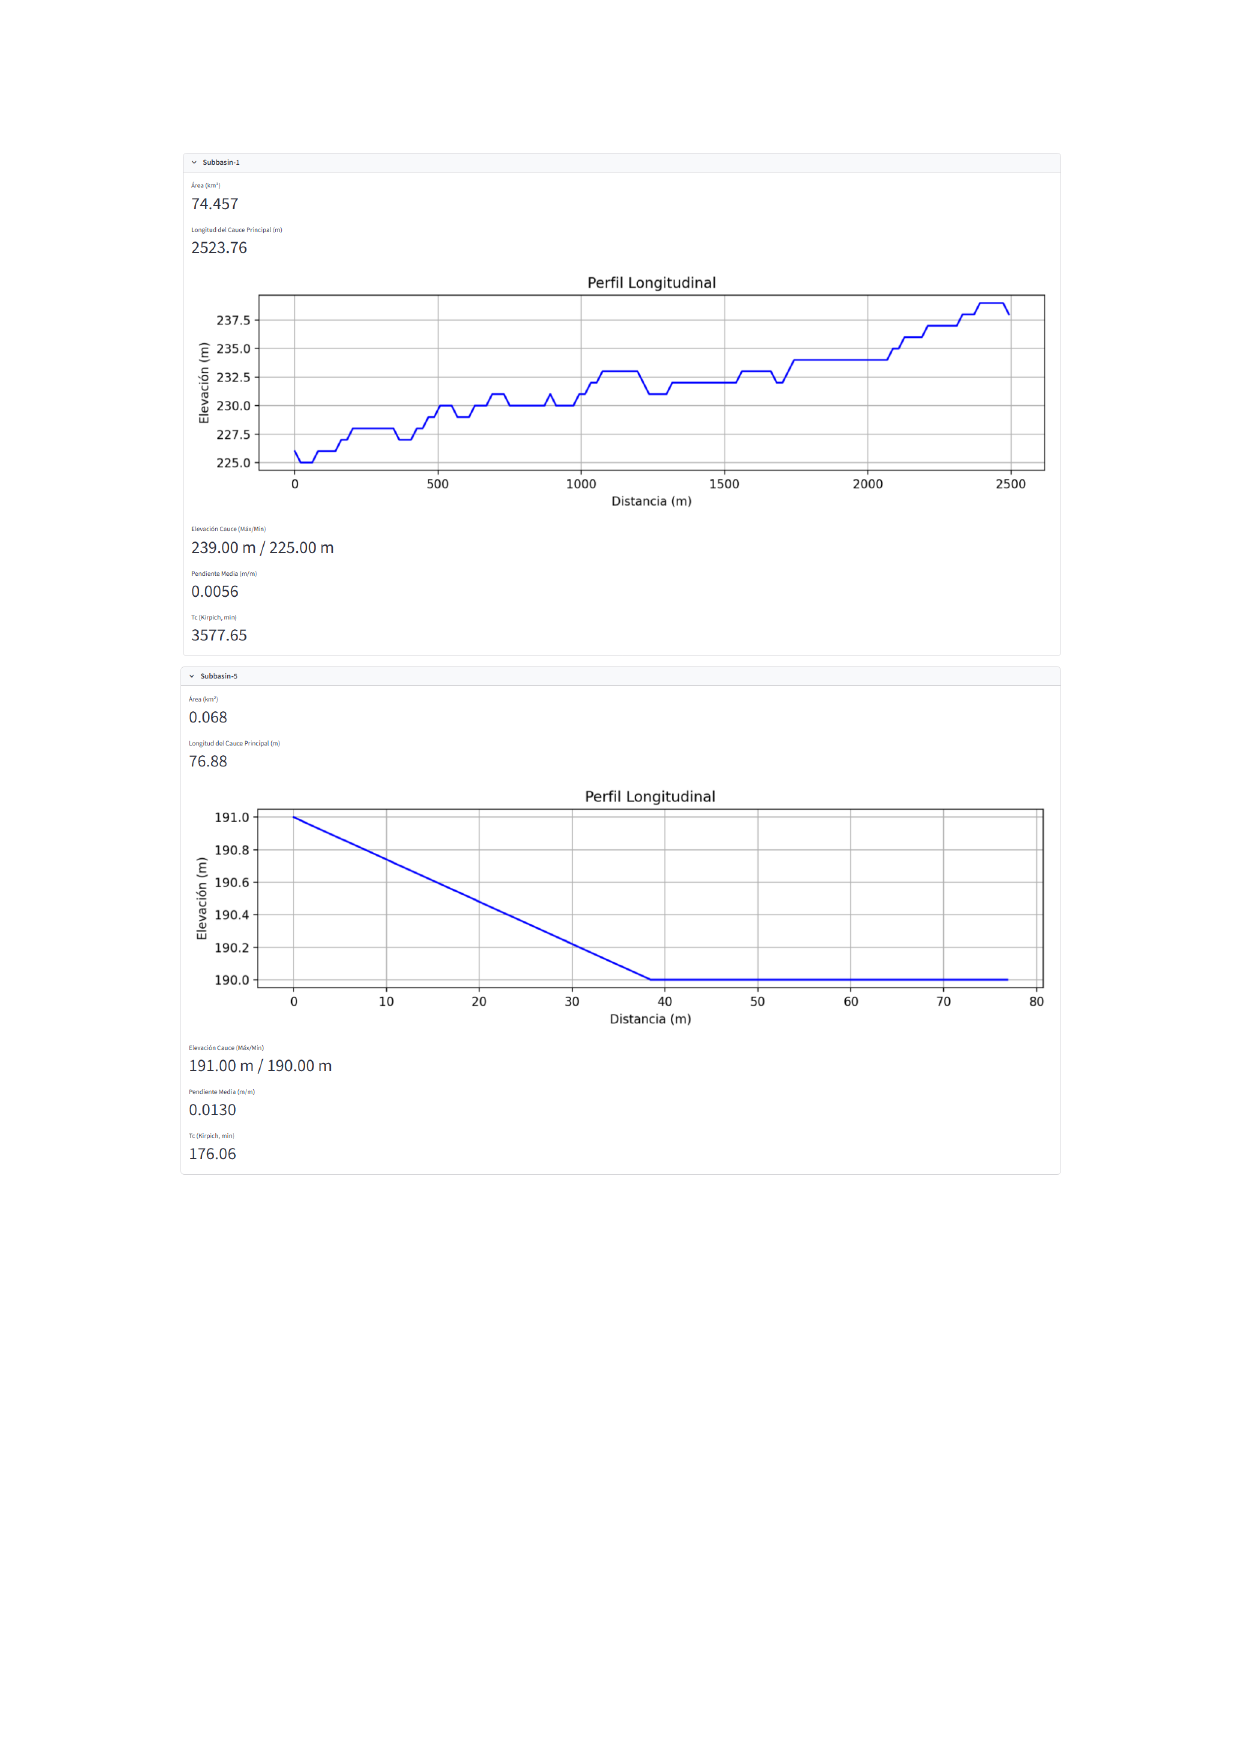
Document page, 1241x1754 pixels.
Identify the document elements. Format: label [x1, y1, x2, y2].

picture [177, 663, 1063, 1180]
picture [177, 147, 1063, 659]
